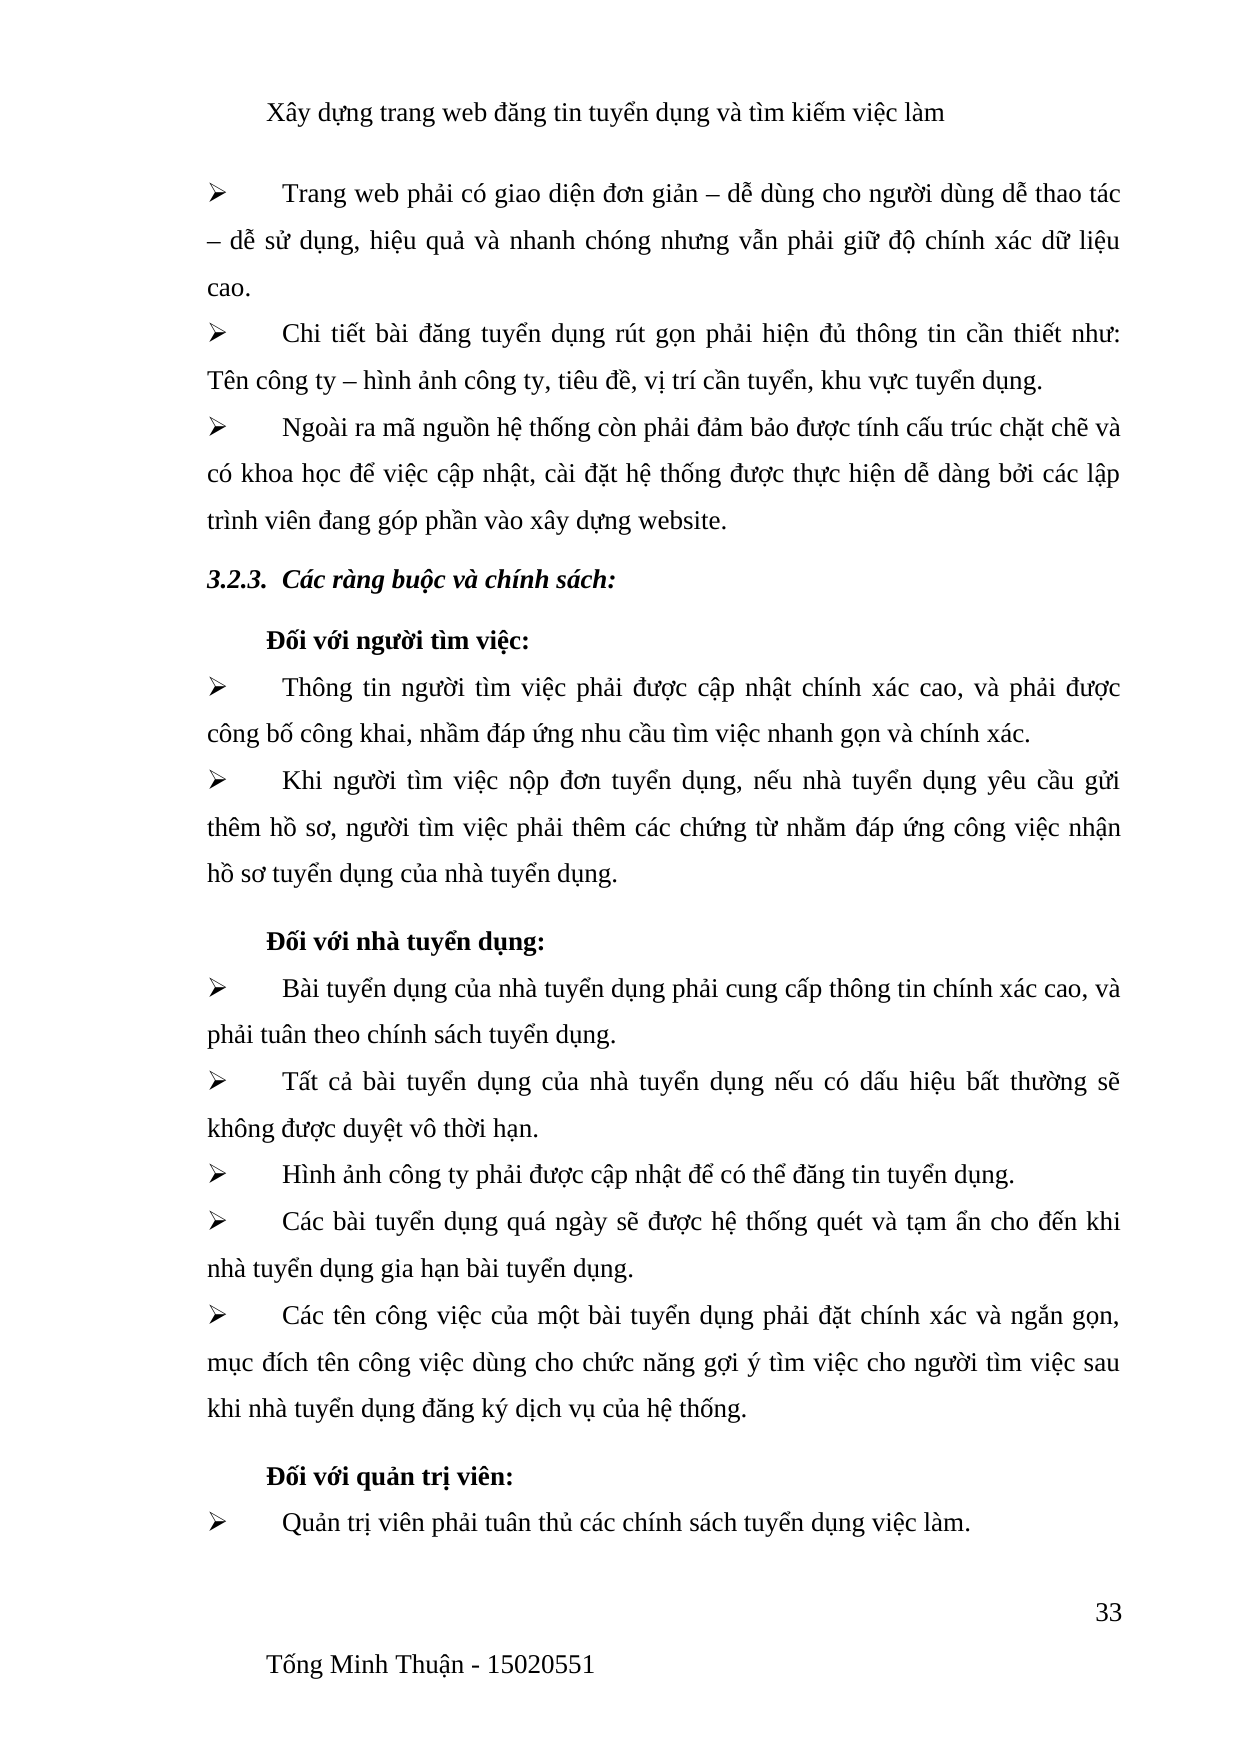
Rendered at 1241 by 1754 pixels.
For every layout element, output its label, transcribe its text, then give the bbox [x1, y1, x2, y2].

list Các tên công việc của một bài tuyển dụng phải đặt chính xác và ngắn gọn, mục đích tên công việc dùng cho chức năng gợi ý tìm việc cho người tìm việc sau khi nhà tuyển dụng đăng ký dịch vụ của hệ thống. [207, 1299, 1122, 1423]
list Thông tin người tìm việc phải được cập nhật chính xác cao, và phải được công bố công khai, nhầm đáp ứng nhu cầu tìm việc nhanh gọn và chính xác. [207, 671, 1122, 749]
list Trang web phải có giao diện đơn giản – dễ dùng cho người dùng dễ thao tác – dễ sử dụng, hiệu quả và nhanh chóng nhưng vẫn phải giữ độ chính xác dữ liệu cao. [207, 177, 1122, 302]
text Đối với nhà tuyển dụng: [207, 925, 1122, 956]
list Tất cả bài tuyển dụng của nhà tuyển dụng nếu có dấu hiệu bất thường sẽ không được duyệt vô thời hạn. [207, 1065, 1122, 1143]
list Chi tiết bài đăng tuyển dụng rút gọn phải hiện đủ thông tin cần thiết như: Tên công ty – hình ảnh công ty, tiêu đề, vị trí cần tuyển, khu vực tuyển dụng. [207, 317, 1122, 395]
text Đối với người tìm việc: [207, 624, 1122, 655]
list Hình ảnh công ty phải được cập nhật để có thể đăng tin tuyển dụng. [207, 1159, 1122, 1190]
list Quản trị viên phải tuân thủ các chính sách tuyển dụng việc làm. [207, 1507, 1122, 1538]
list Các bài tuyển dụng quá ngày sẽ được hệ thống quét và tạm ẩn cho đến khi nhà tuyển dụng gia hạn bài tuyển dụng. [207, 1206, 1122, 1283]
list Bài tuyển dụng của nhà tuyển dụng phải cung cấp thông tin chính xác cao, và phải tuân theo chính sách tuyển dụng. [207, 972, 1122, 1050]
text Các ràng buộc và chính sách: [207, 563, 1122, 594]
text Đối với quản trị viên: [207, 1460, 1122, 1491]
list Ngoài ra mã nguồn hệ thống còn phải đảm bảo được tính cấu trúc chặt chẽ và có khoa học để việc cập nhật, cài đặt hệ thống được thực hiện dễ dàng bởi các lập trình viên đang góp phần vào xây dựng website. [207, 411, 1122, 535]
list Khi người tìm việc nộp đơn tuyển dụng, nếu nhà tuyển dụng yêu cầu gửi thêm hồ sơ, người tìm việc phải thêm các chứng từ nhằm đáp ứng công việc nhận hồ sơ tuyển dụng của nhà tuyển dụng. [207, 764, 1122, 889]
